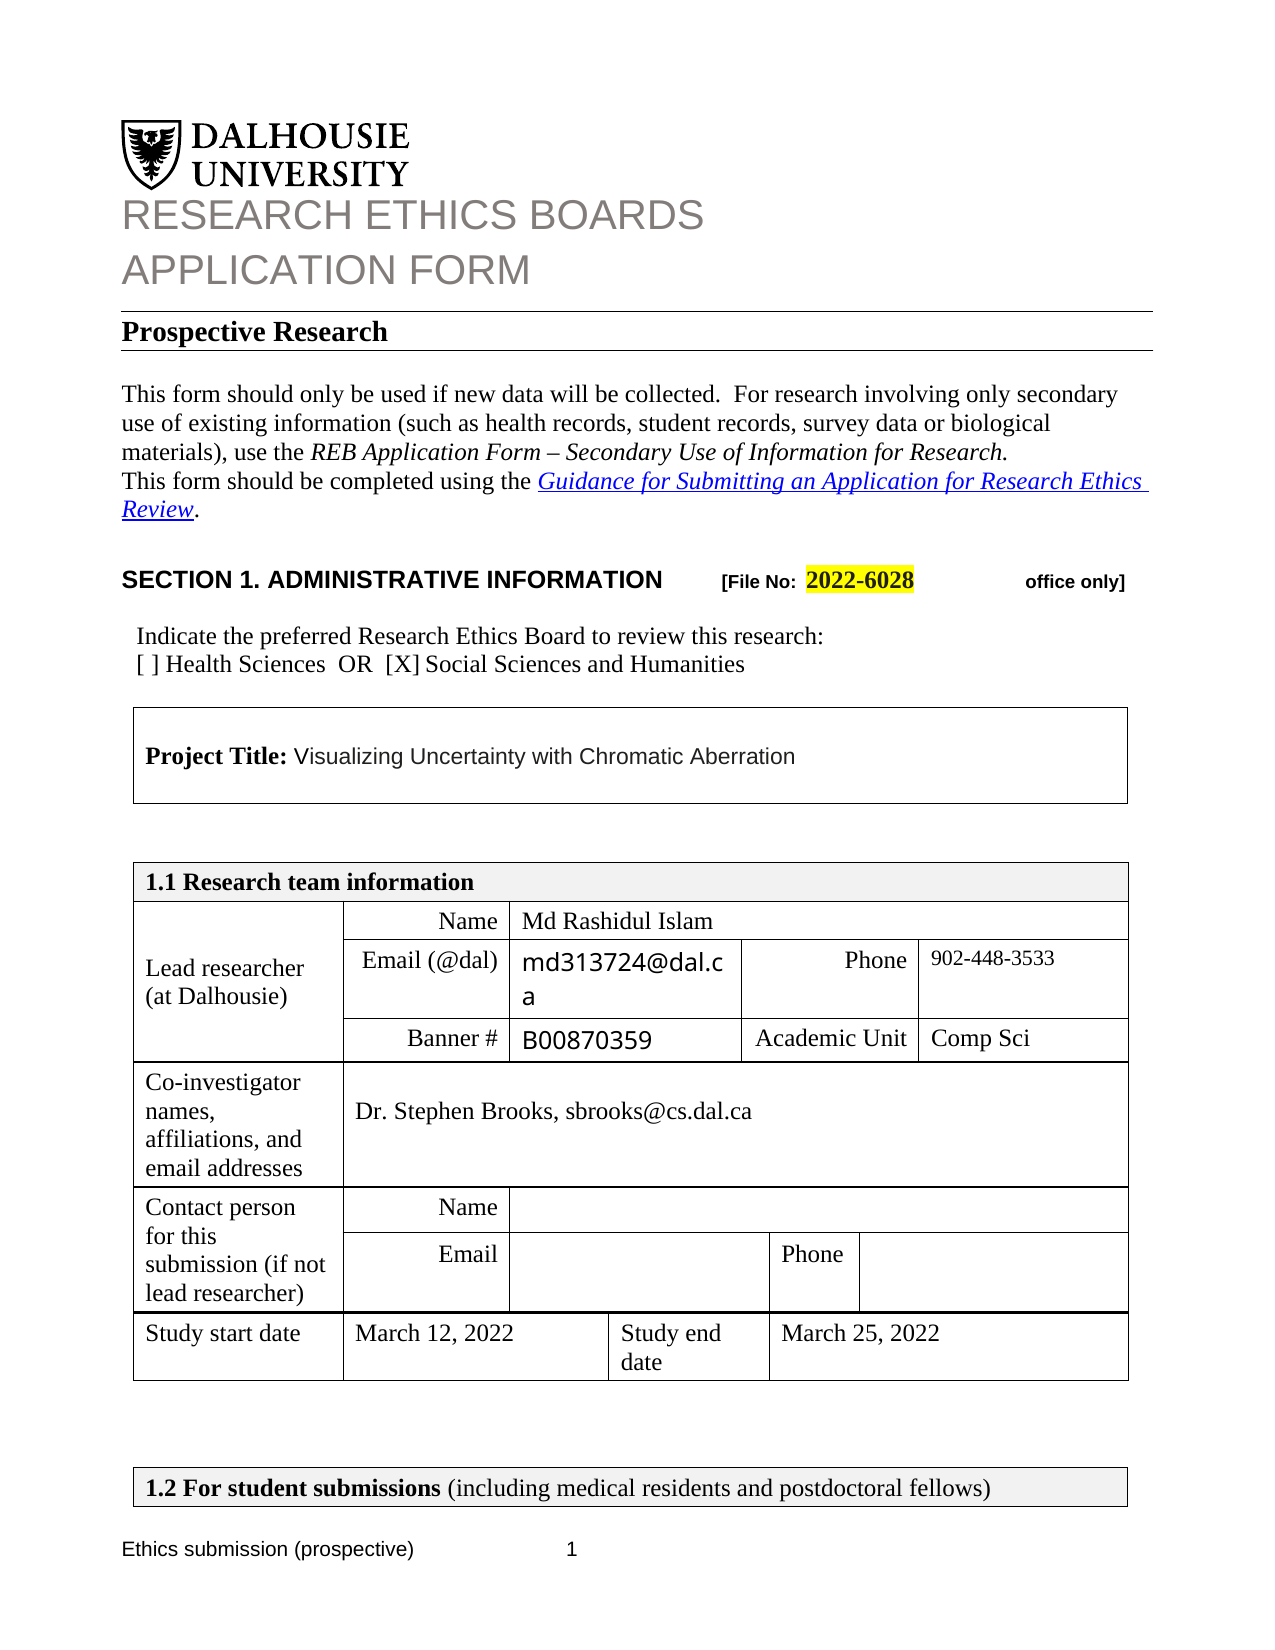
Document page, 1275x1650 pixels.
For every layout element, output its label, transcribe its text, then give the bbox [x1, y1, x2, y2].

table_cell 902-448-3533 [919, 940, 1128, 1017]
table_header Project Title: Visualizing Uncertainty with Chromatic Aberration [134, 708, 1127, 803]
table_cell B00870359 [510, 1019, 741, 1061]
text Prospective Research [121, 312, 1153, 350]
table_cell Lead researcher (at Dalhousie) [134, 902, 343, 1061]
table_cell md313724@dal.ca [510, 940, 741, 1017]
table_cell Email (@dal) [344, 940, 509, 1017]
text This form should only be used if new data will be collected. For research involving only secondary use of existing information (such as health records, student records, survey data or biological materials), use the REB Application Form – Secondary Use of Information for Research. [121, 379, 1153, 466]
table_cell Phone [742, 940, 918, 1017]
subtitle APPLICATION FORM [121, 245, 1153, 293]
subtitle RESEARCH ETHICS BOARDS [121, 190, 1153, 238]
text This form should be completed using the Guidance for Submitting an Application for Research Ethics Review. [121, 466, 1153, 523]
table_cell Study start date [134, 1314, 343, 1380]
table_header 1.1 Research team information [134, 863, 1128, 901]
table_cell Co-investigator names, affiliations, and email addresses [134, 1063, 343, 1186]
table_cell March 12, 2022 [344, 1314, 608, 1380]
table_cell Contact person for this submission (if not lead researcher) [134, 1188, 343, 1311]
table_cell Academic Unit [742, 1019, 918, 1061]
table_cell Md Rashidul Islam [510, 902, 1128, 939]
table_header Indicate the preferred Research Ethics Board to review this research: [ ] Health Sciences OR [X] Social Sciences and Humanities [133, 621, 1126, 678]
table_cell March 25, 2022 [770, 1314, 1128, 1380]
subtitle SECTION 1. ADMINISTRATIVE INFORMATION [File No: 2022-6028 office only] [121, 564, 1153, 593]
table_cell Phone [770, 1233, 859, 1311]
table_cell [510, 1233, 769, 1311]
table_cell [510, 1188, 1128, 1232]
table_cell Banner # [344, 1019, 509, 1061]
table_cell Name [344, 1188, 509, 1232]
table_cell Comp Sci [919, 1019, 1128, 1061]
table_cell Dr. Stephen Brooks, sbrooks@cs.dal.ca [344, 1063, 1128, 1186]
table_cell Study end date [609, 1314, 769, 1380]
table_cell Name [344, 902, 509, 939]
table_header 1.2 For student submissions (including medical residents and postdoctoral fellows) [134, 1468, 1127, 1506]
table_cell [860, 1233, 1128, 1311]
table_cell Email [344, 1233, 509, 1311]
